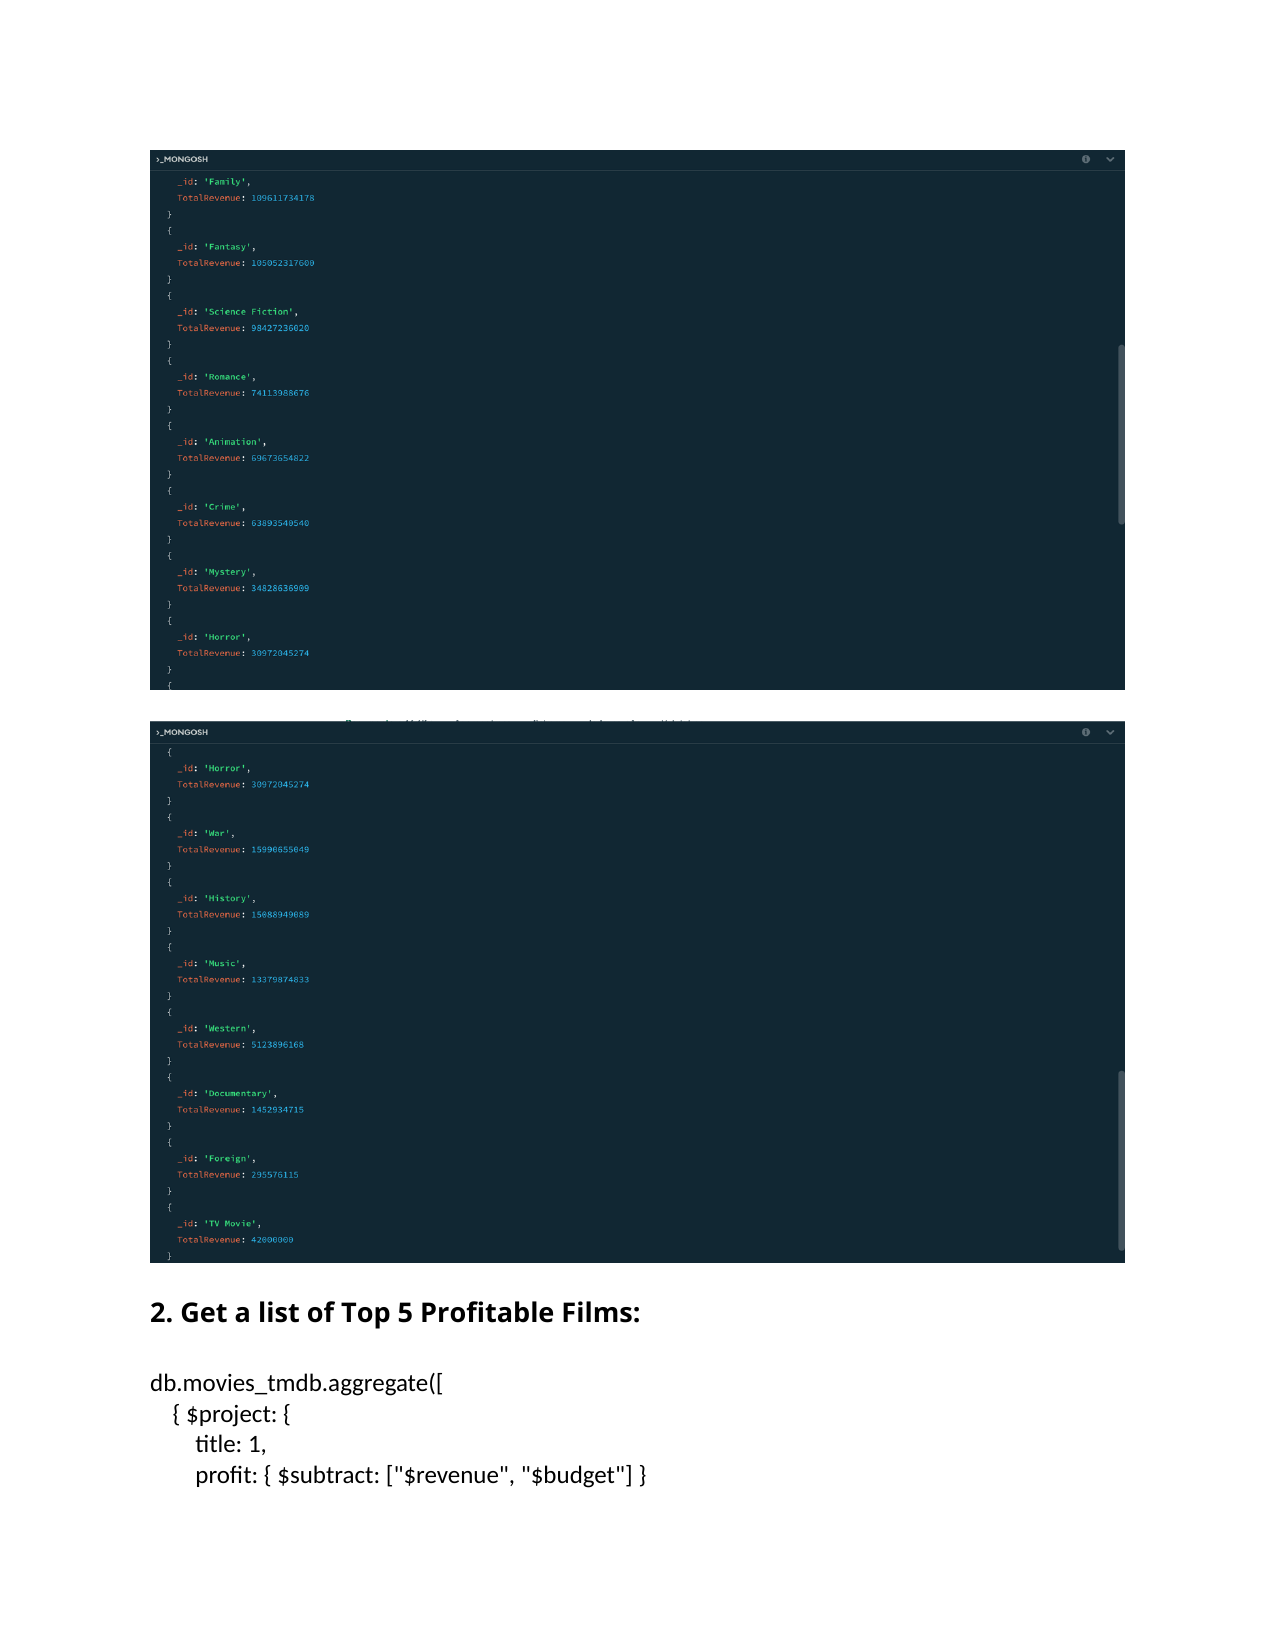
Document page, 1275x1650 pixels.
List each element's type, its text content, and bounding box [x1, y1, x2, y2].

picture [150, 150, 1125, 690]
text { $project: { [150, 1398, 1125, 1428]
text 2. Get a list of Top 5 Profitable Films: [150, 1293, 1125, 1330]
text db.movies_tmdb.aggregate([ [150, 1367, 1125, 1398]
text title: 1, [150, 1428, 1125, 1459]
picture [150, 720, 1125, 1263]
text profit: { $subtract: ["$revenue", "$budget"] } [150, 1459, 1125, 1489]
